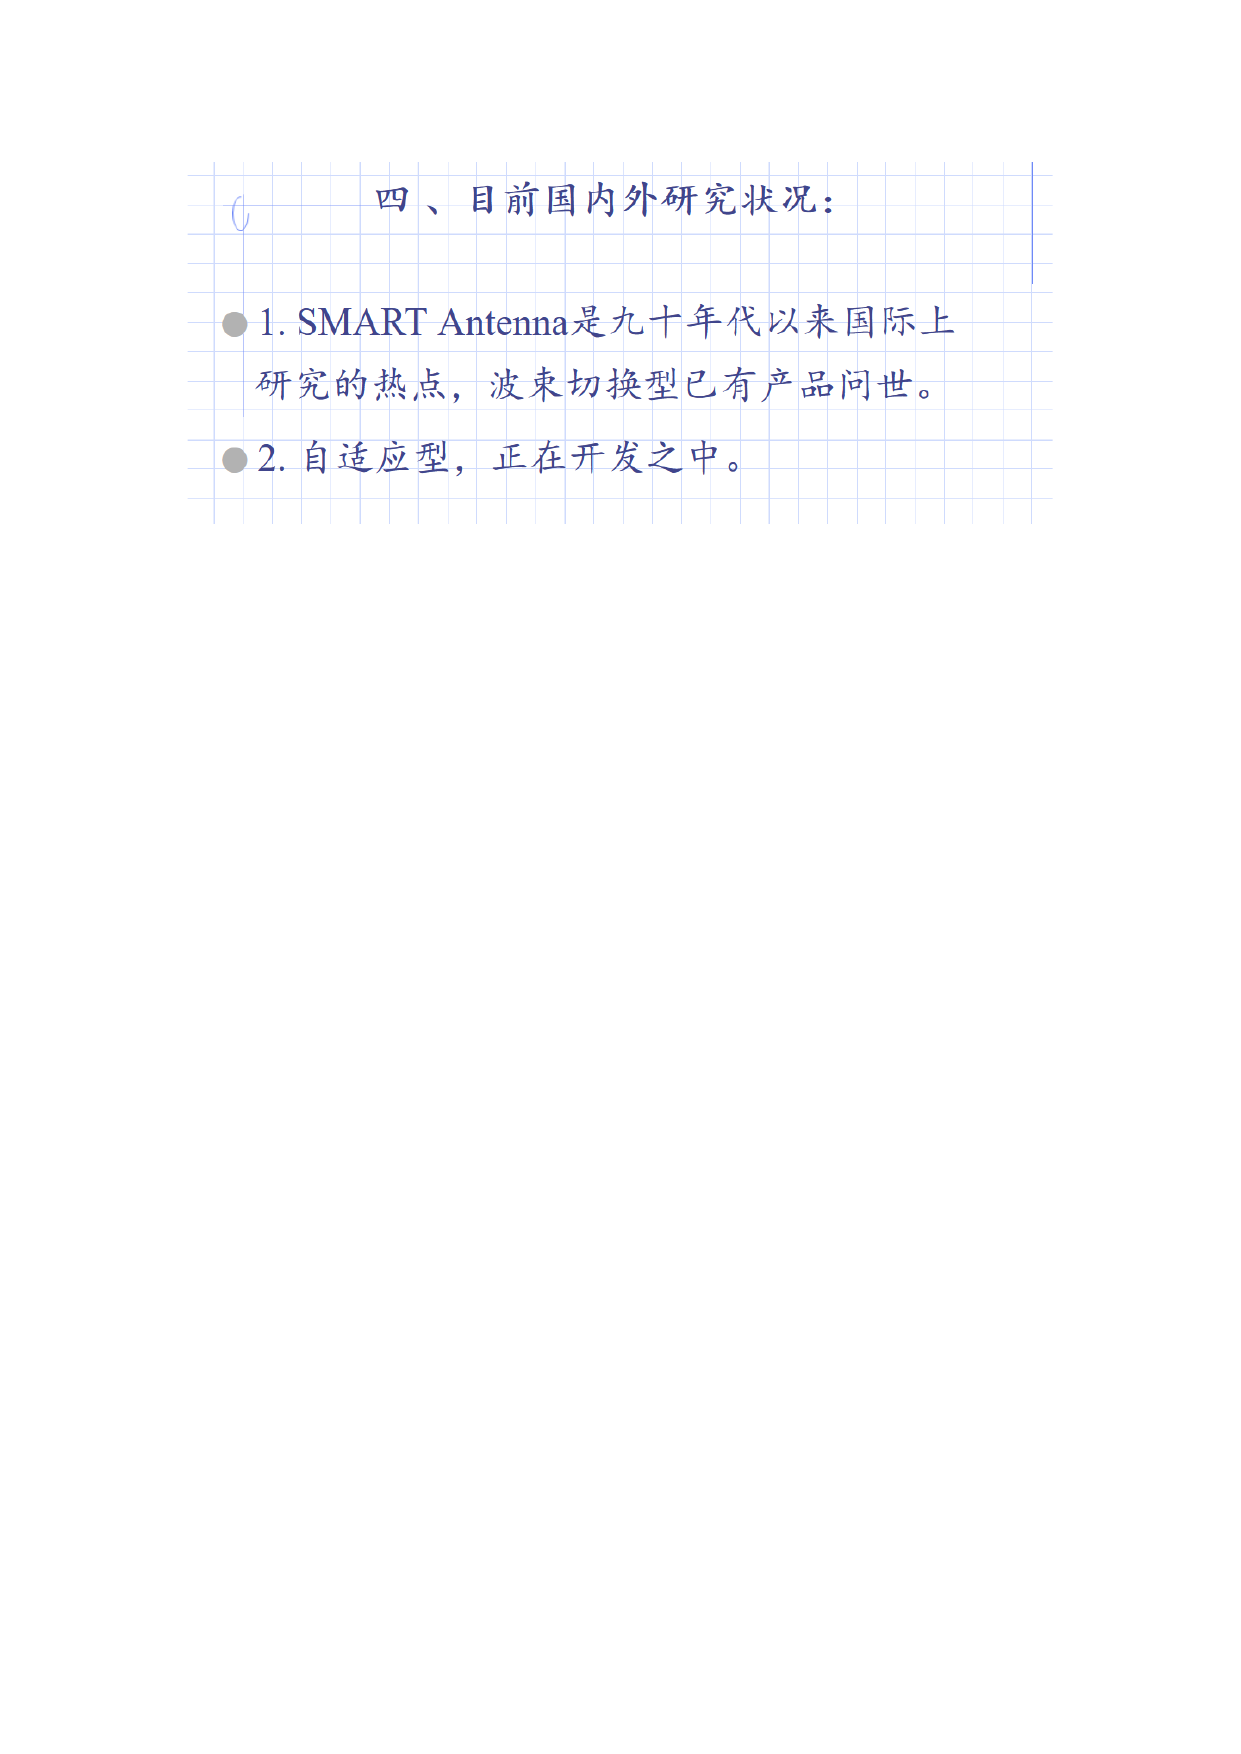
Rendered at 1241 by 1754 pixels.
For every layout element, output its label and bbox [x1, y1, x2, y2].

picture [187, 162, 1053, 524]
